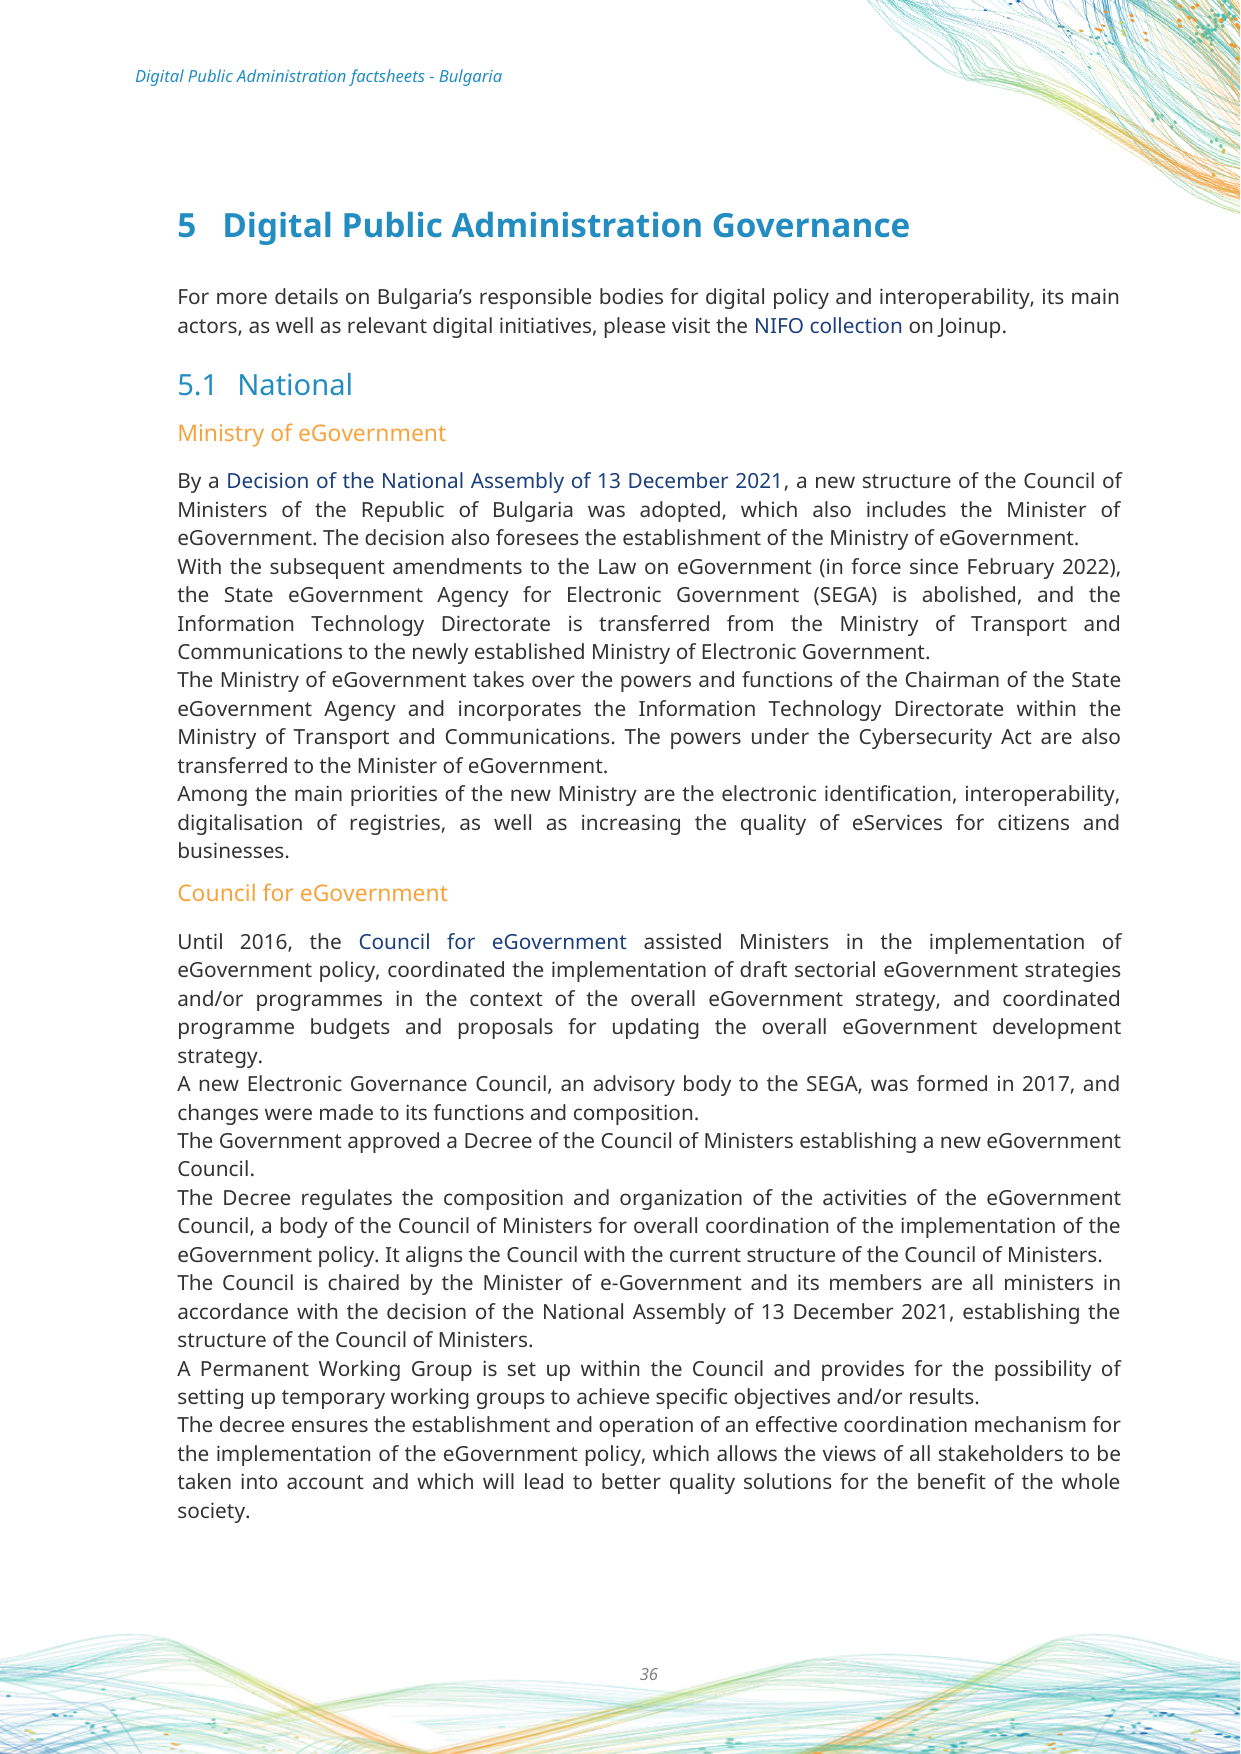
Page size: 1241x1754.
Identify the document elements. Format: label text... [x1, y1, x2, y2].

text By a Decision of the National Assembly of 13 December 2021, a new structure of the Council of Ministers of the Republic of Bulgaria was adopted, which also includes the Minister of eGovernment. The decision also foresees the establishment of the Ministry of eGovernment. [177, 466, 1122, 552]
text A new Electronic Governance Council, an advisory body to the SEGA, was formed in 2017, and changes were made to its functions and composition. [177, 1069, 1122, 1126]
text The Decree regulates the composition and organization of the activities of the eGovernment Council, a body of the Council of Ministers for overall coordination of the implementation of the eGovernment policy. It aligns the Council with the current structure of the Council of Ministers. [177, 1183, 1122, 1268]
text Until 2016, the Council for eGovernment assisted Ministers in the implementation of eGovernment policy, coordinated the implementation of draft sectorial eGovernment strategies and/or programmes in the context of the overall eGovernment strategy, and coordinated programme budgets and proposals for updating the overall eGovernment development strategy. [177, 927, 1122, 1069]
text A Permanent Working Group is set up within the Council and provides for the possibility of setting up temporary working groups to achieve specific objectives and/or results. [177, 1354, 1122, 1411]
text With the subsequent amendments to the Law on eGovernment (in force since February 2022), the State eGovernment Agency for Electronic Government (SEGA) is abolished, and the Information Technology Directorate is transferred from the Ministry of Transport and Communications to the newly established Ministry of Electronic Government. [177, 552, 1122, 666]
text The decree ensures the establishment and operation of an effective coordination mechanism for the implementation of the eGovernment policy, which allows the views of all stakeholders to be taken into account and which will lead to better quality solutions for the benefit of the whole society. [177, 1411, 1122, 1524]
text Among the main priorities of the new Ministry are the electronic identification, interoperability, digitalisation of registries, as well as increasing the quality of eServices for citizens and businesses. [177, 779, 1122, 864]
text The Ministry of eGovernment takes over the powers and functions of the Chairman of the State eGovernment Agency and incorporates the Information Technology Directorate within the Ministry of Transport and Communications. The powers under the Cybersecurity Act are also transferred to the Minister of eGovernment. [177, 666, 1122, 779]
picture [819, 0, 1241, 234]
subtitle Council for eGovernment [177, 877, 1122, 908]
picture [0, 1609, 1241, 1754]
subtitle Digital Public Administration Governance [177, 202, 1122, 248]
subtitle Ministry of eGovernment [177, 416, 1122, 448]
subtitle National [177, 364, 1122, 404]
text The Government approved a Decree of the Council of Ministers establishing a new eGovernment Council. [177, 1126, 1122, 1183]
text For more details on Bulgaria’s responsible bodies for digital policy and interoperability, its main actors, as well as relevant digital initiatives, please visit the NIFO collection on Joinup. [177, 282, 1122, 339]
text The Council is chaired by the Minister of e-Government and its members are all ministers in accordance with the decision of the National Assembly of 13 December 2021, establishing the structure of the Council of Ministers. [177, 1268, 1122, 1354]
